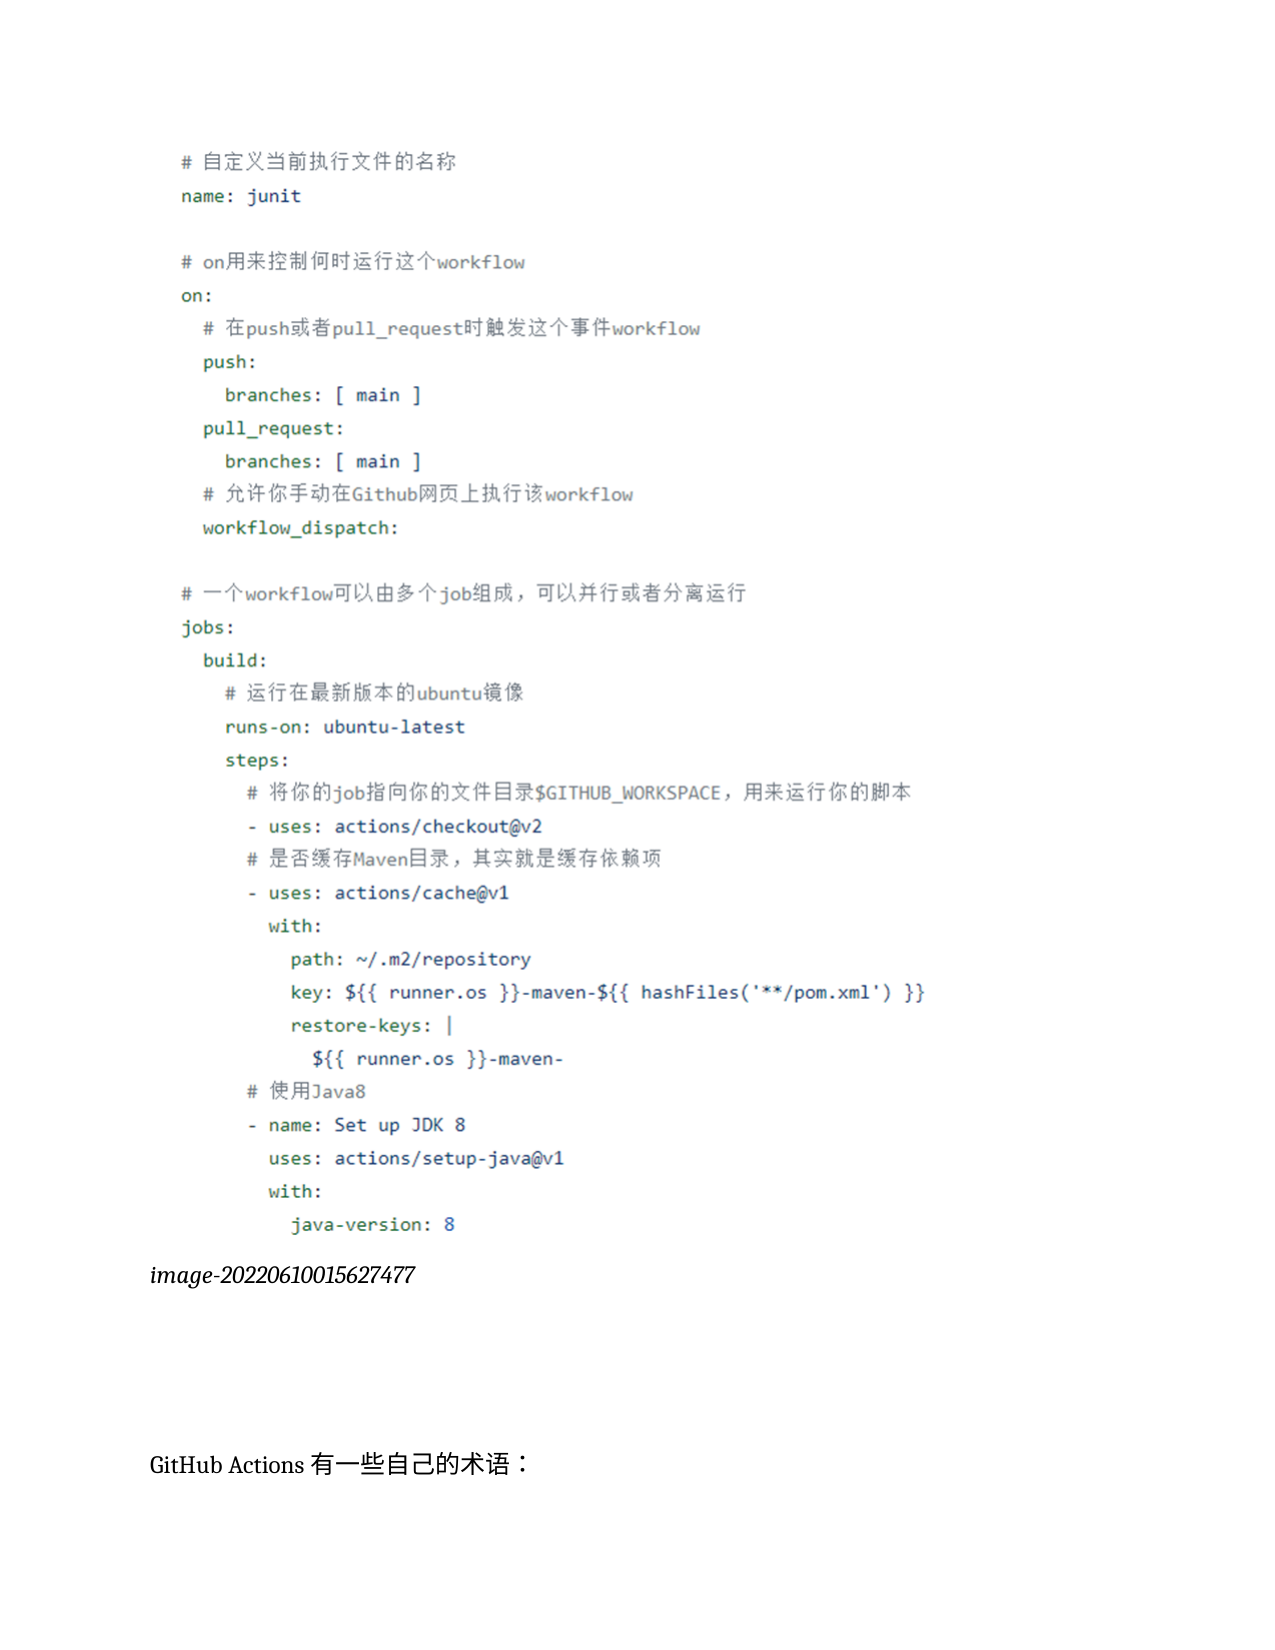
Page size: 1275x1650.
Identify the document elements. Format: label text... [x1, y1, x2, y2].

text image-20220610015627477 [150, 1261, 1125, 1289]
text GitHub Actions 有一些自己的术语： [150, 1451, 1125, 1479]
picture [168, 150, 1044, 1240]
